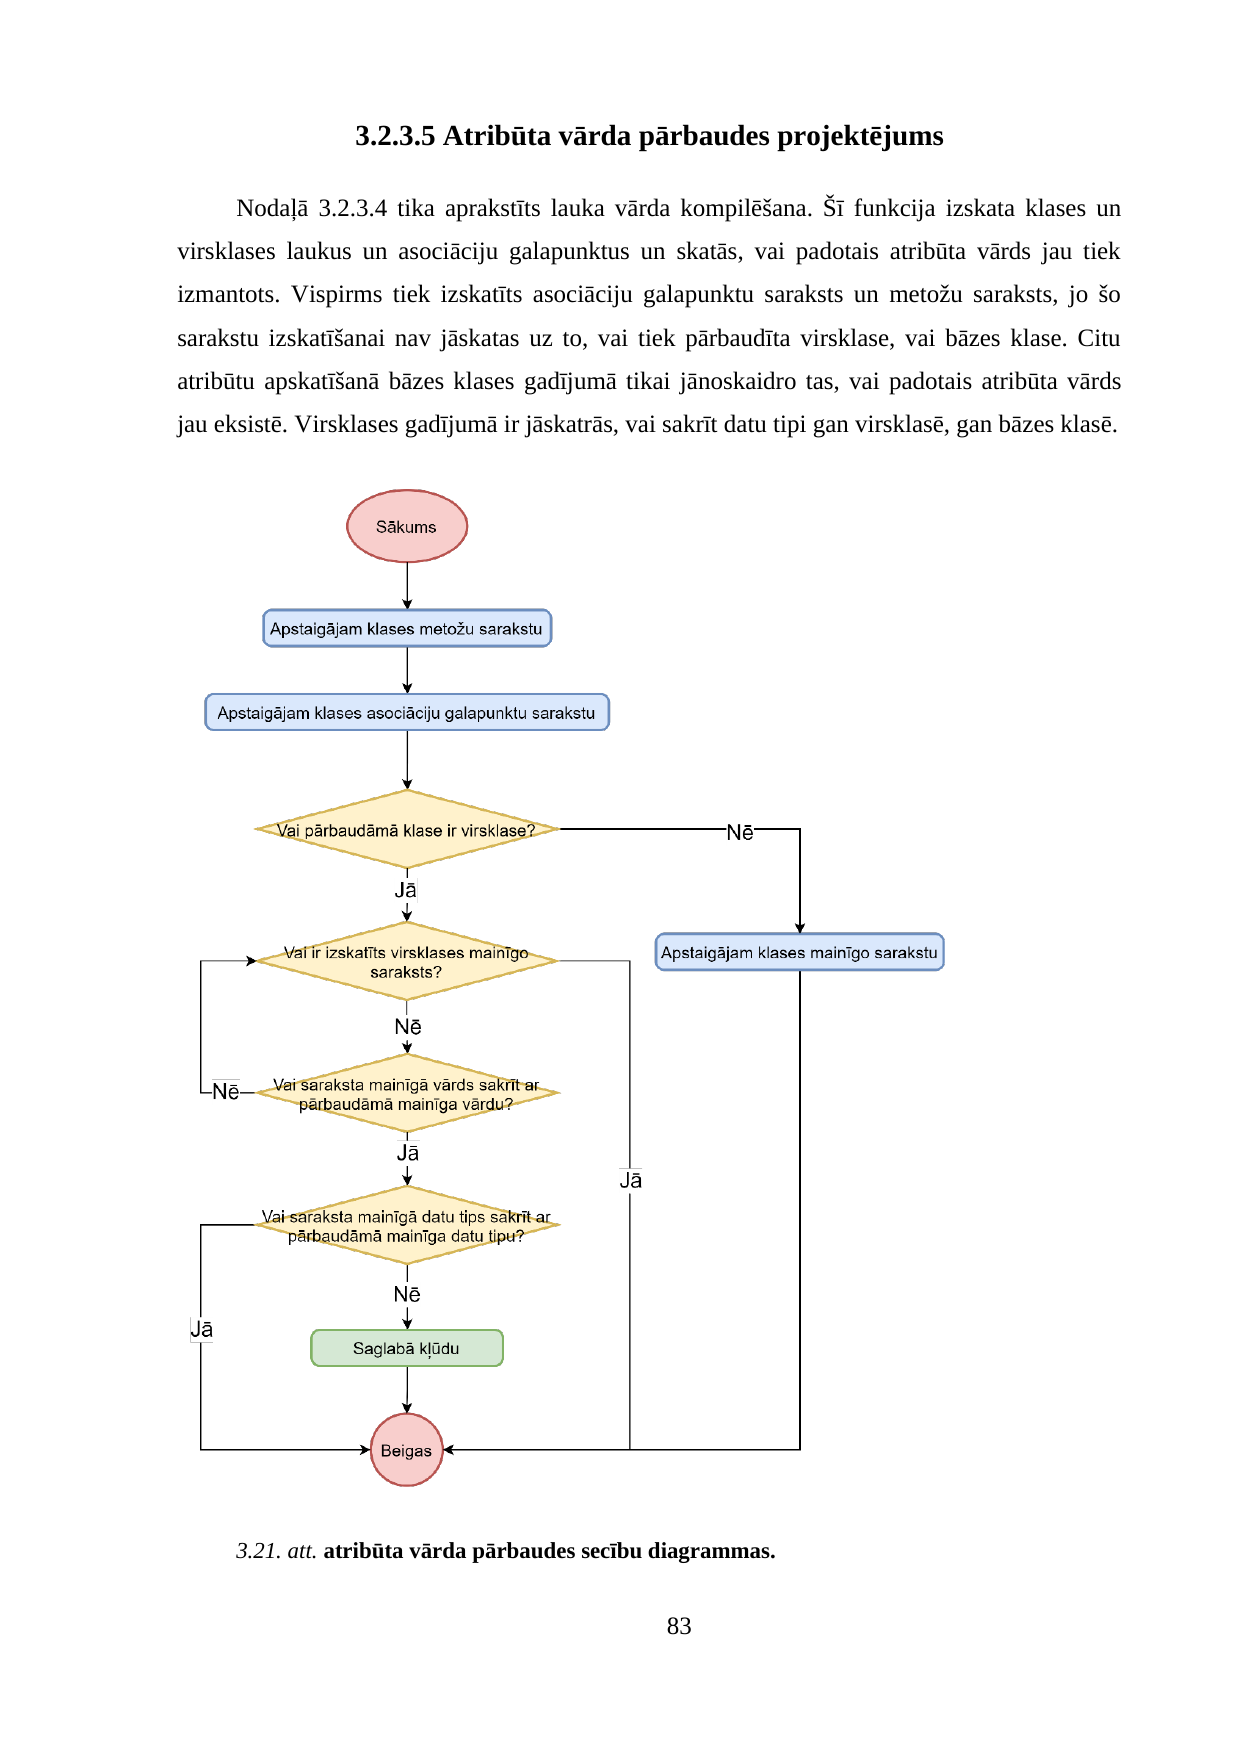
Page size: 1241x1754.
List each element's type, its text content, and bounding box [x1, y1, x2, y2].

subtitle 3.2.3.5 Atribūta vārda pārbaudes projektējums [177, 118, 1122, 152]
text Nodaļā 3.2.3.4 tika aprakstīts lauka vārda kompilēšana. Šī funkcija izskata klases un virsklases laukus un asociāciju galapunktus un skatās, vai padotais atribūta vārds jau tiek izmantots. Vispirms tiek izskatīts asociāciju galapunktu saraksts un metožu saraksts, jo šo sarakstu izskatīšanai nav jāskatas uz to, vai tiek pārbaudīta virsklase, vai bāzes klase. Citu atribūtu apskatīšanā bāzes klases gadījumā tikai jānoskaidro tas, vai padotais atribūta vārds jau eksistē. Virsklases gadījumā ir jāskatrās, vai sakrīt datu tipi gan virsklasē, gan bāzes klasē. [177, 193, 1122, 438]
text 3.21. att. atribūta vārda pārbaudes secību diagrammas. [177, 1537, 1122, 1563]
picture [177, 477, 956, 1498]
